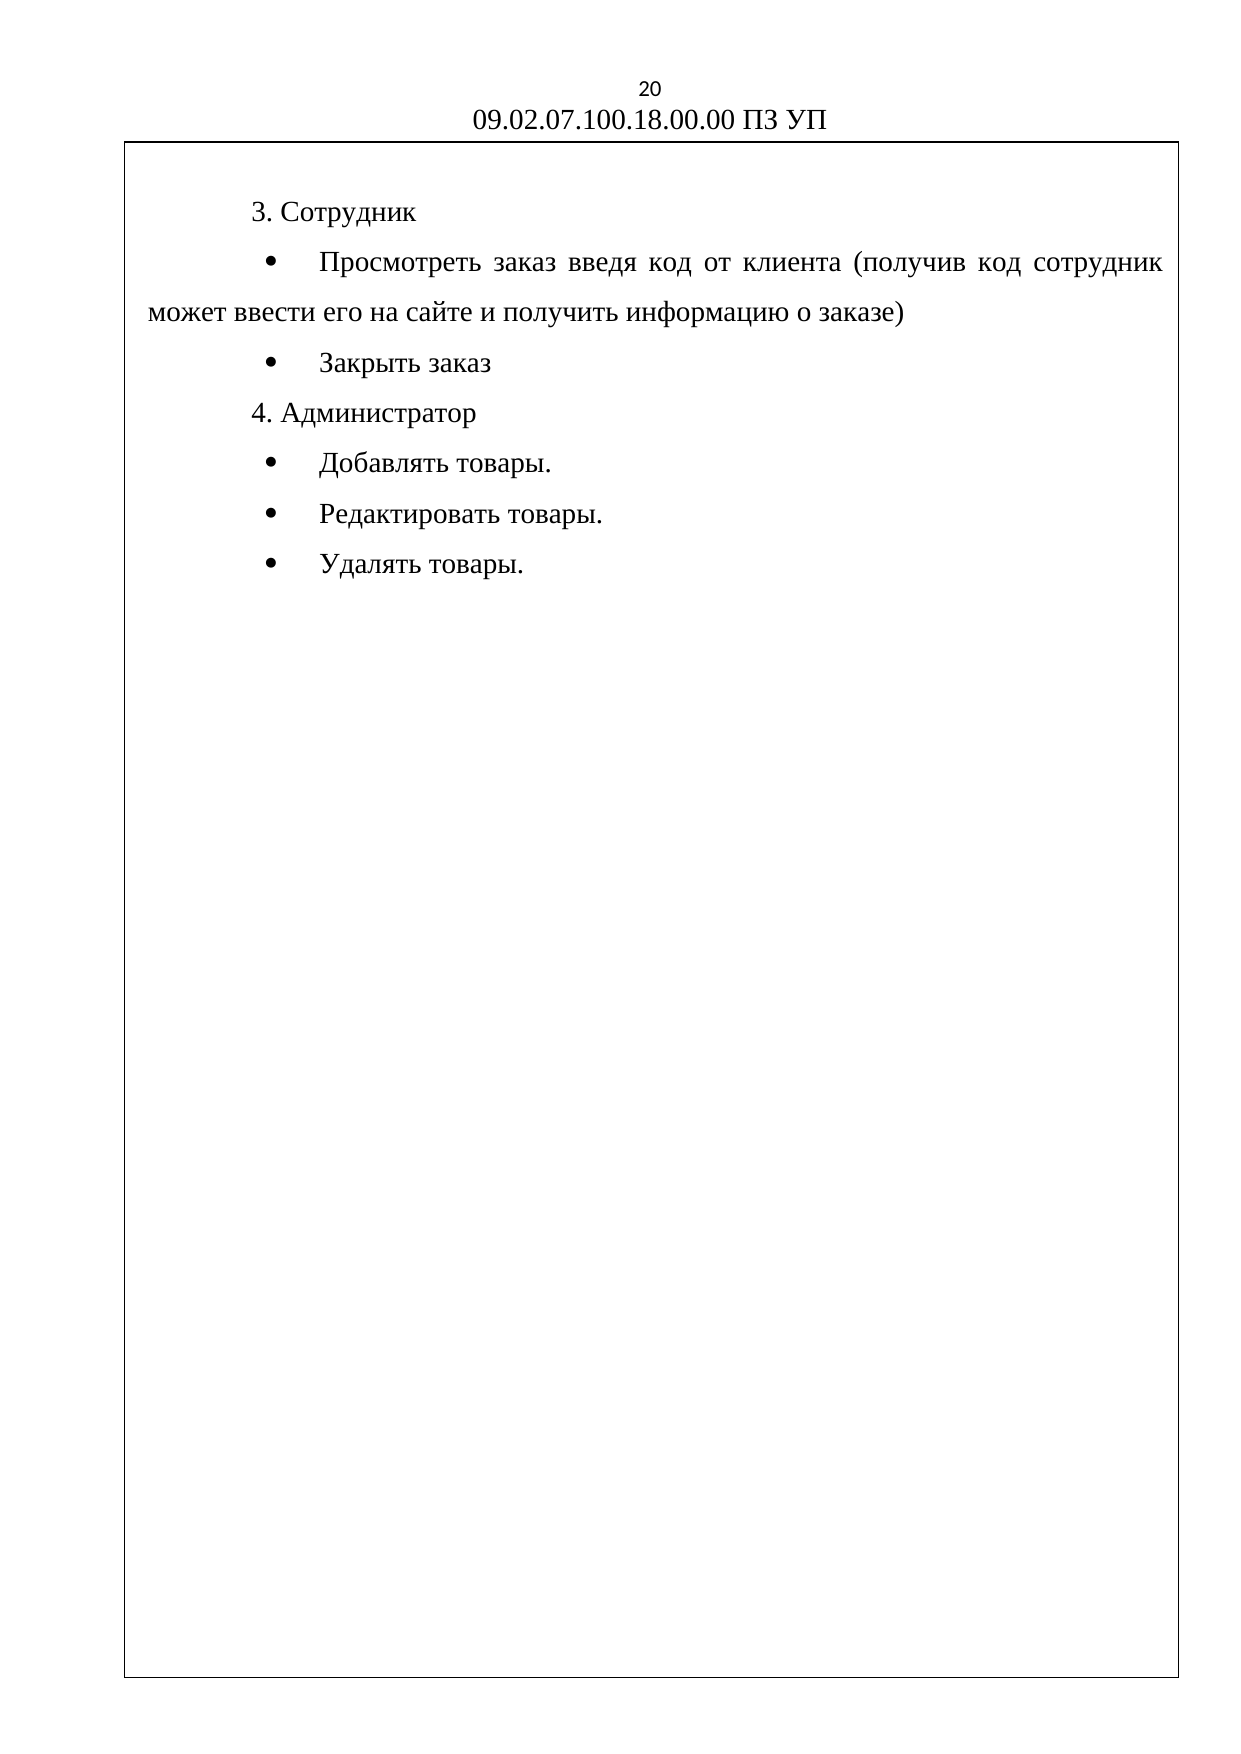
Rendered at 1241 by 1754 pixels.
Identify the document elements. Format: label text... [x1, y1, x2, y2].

list Просмотреть заказ введя код от клиента (получив код сотрудник может ввести его на сайте и получить информацию о заказе) [148, 244, 1163, 328]
text 4. Администратор [148, 395, 1163, 429]
list Удалять товары. [148, 546, 1163, 580]
list Добавлять товары. [148, 446, 1163, 479]
text 3. Сотрудник [148, 194, 1163, 227]
list Закрыть заказ [148, 345, 1163, 378]
list Редактировать товары. [148, 496, 1163, 529]
